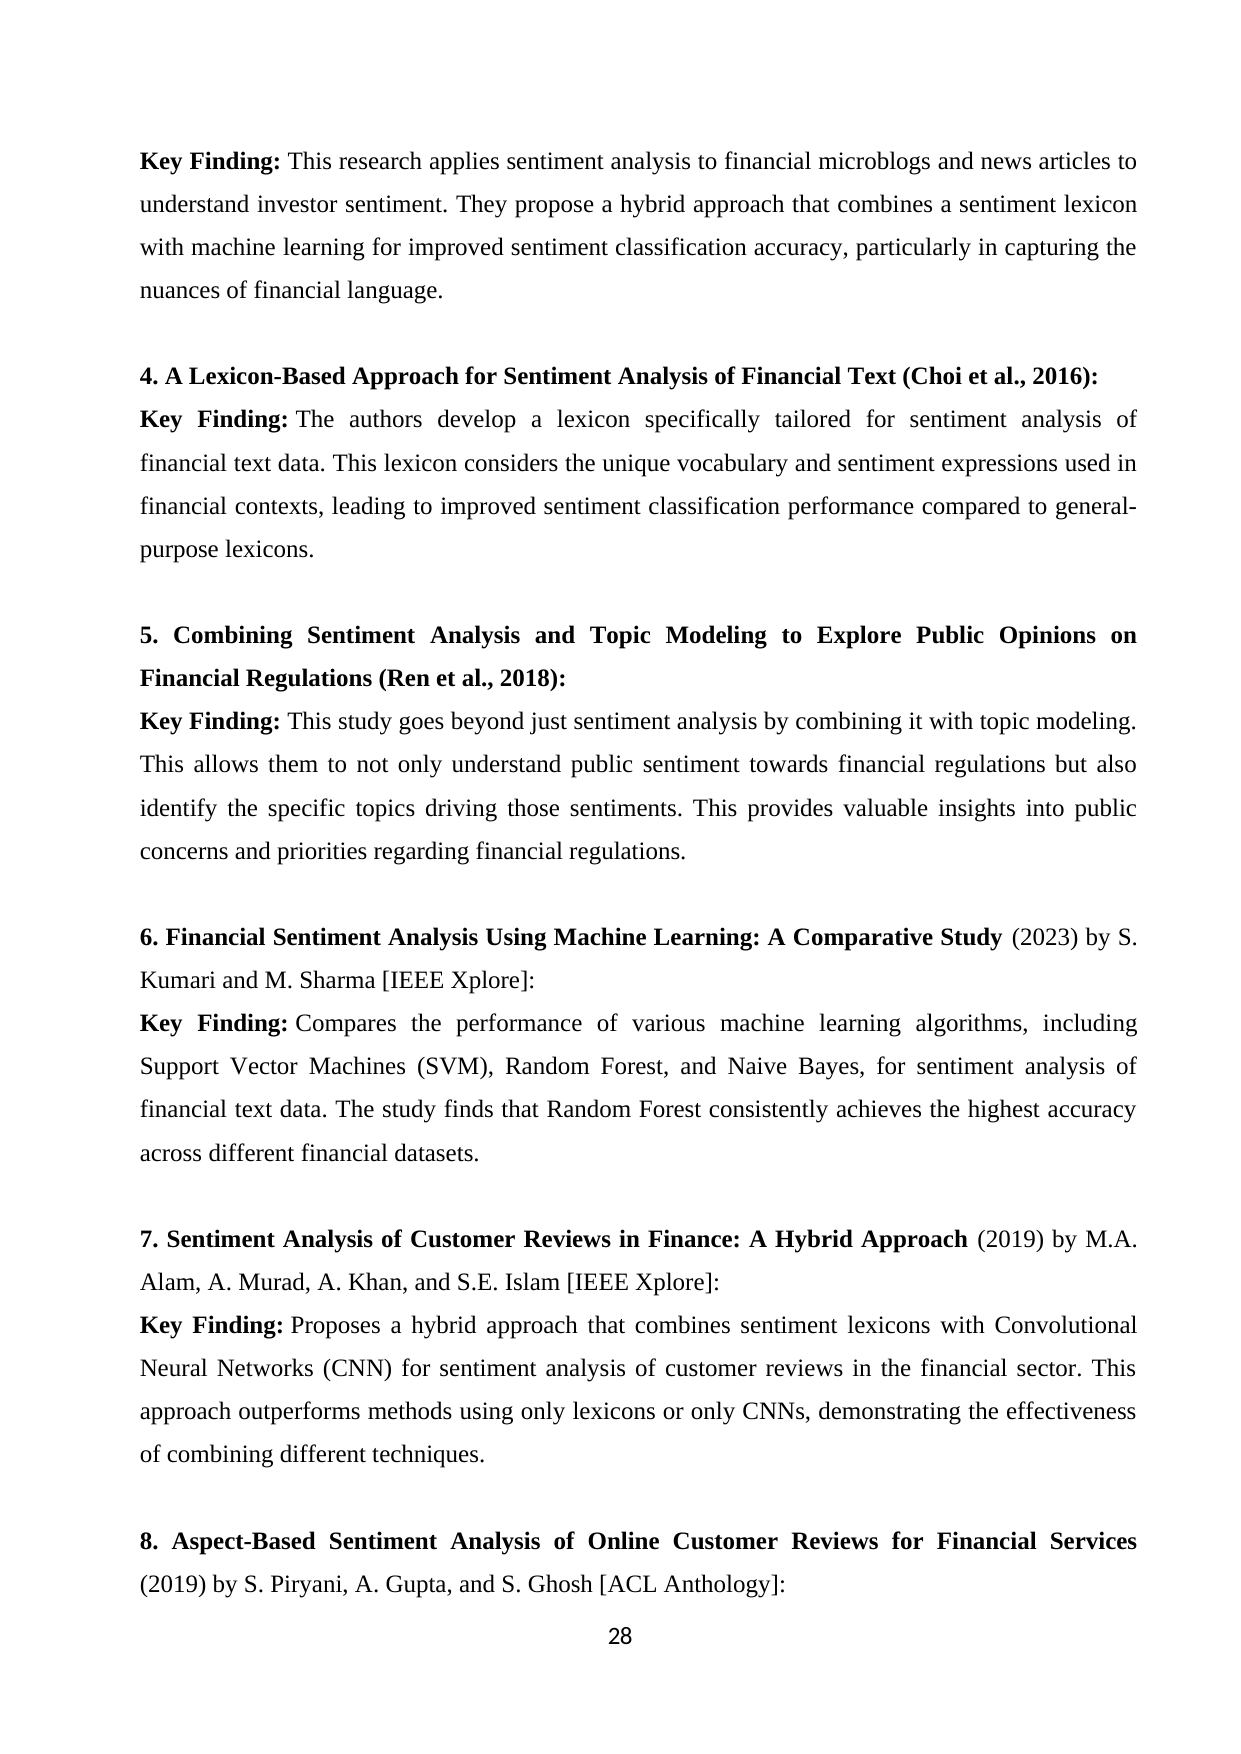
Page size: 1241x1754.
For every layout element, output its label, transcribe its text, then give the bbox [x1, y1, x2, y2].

text Key Finding: The authors develop a lexicon specifically tailored for sentiment analysis of financial text data. This lexicon considers the unique vocabulary and sentiment expressions used in financial contexts, leading to improved sentiment classification performance compared to general-purpose lexicons. [139, 404, 1138, 563]
text 5. Combining Sentiment Analysis and Topic Modeling to Explore Public Opinions on Financial Regulations (Ren et al., 2018): [139, 620, 1138, 692]
text Key Finding: This research applies sentiment analysis to financial microblogs and news articles to understand investor sentiment. They propose a hybrid approach that combines a sentiment lexicon with machine learning for improved sentiment classification accuracy, particularly in capturing the nuances of financial language. [139, 146, 1138, 304]
text 4. A Lexicon-Based Approach for Sentiment Analysis of Financial Text (Choi et al., 2016): [139, 361, 1138, 390]
text Key Finding: This study goes beyond just sentiment analysis by combining it with topic modeling. This allows them to not only understand public sentiment towards financial regulations but also identify the specific topics driving those sentiments. This provides valuable insights into public concerns and priorities regarding financial regulations. [139, 706, 1138, 864]
text 8. Aspect-Based Sentiment Analysis of Online Customer Reviews for Financial Services (2019) by S. Piryani, A. Gupta, and S. Ghosh [ACL Anthology]: [139, 1526, 1138, 1598]
text Key Finding: Compares the performance of various machine learning algorithms, including Support Vector Machines (SVM), Random Forest, and Naive Bayes, for sentiment analysis of financial text data. The study finds that Random Forest consistently achieves the highest accuracy across different financial datasets. [139, 1008, 1138, 1166]
text Key Finding: Proposes a hybrid approach that combines sentiment lexicons with Convolutional Neural Networks (CNN) for sentiment analysis of customer reviews in the financial sector. This approach outperforms methods using only lexicons or only CNNs, demonstrating the effectiveness of combining different techniques. [139, 1310, 1138, 1468]
text 7. Sentiment Analysis of Customer Reviews in Finance: A Hybrid Approach (2019) by M.A. Alam, A. Murad, A. Khan, and S.E. Islam [IEEE Xplore]: [139, 1224, 1138, 1296]
text 6. Financial Sentiment Analysis Using Machine Learning: A Comparative Study (2023) by S. Kumari and M. Sharma [IEEE Xplore]: [139, 922, 1138, 994]
